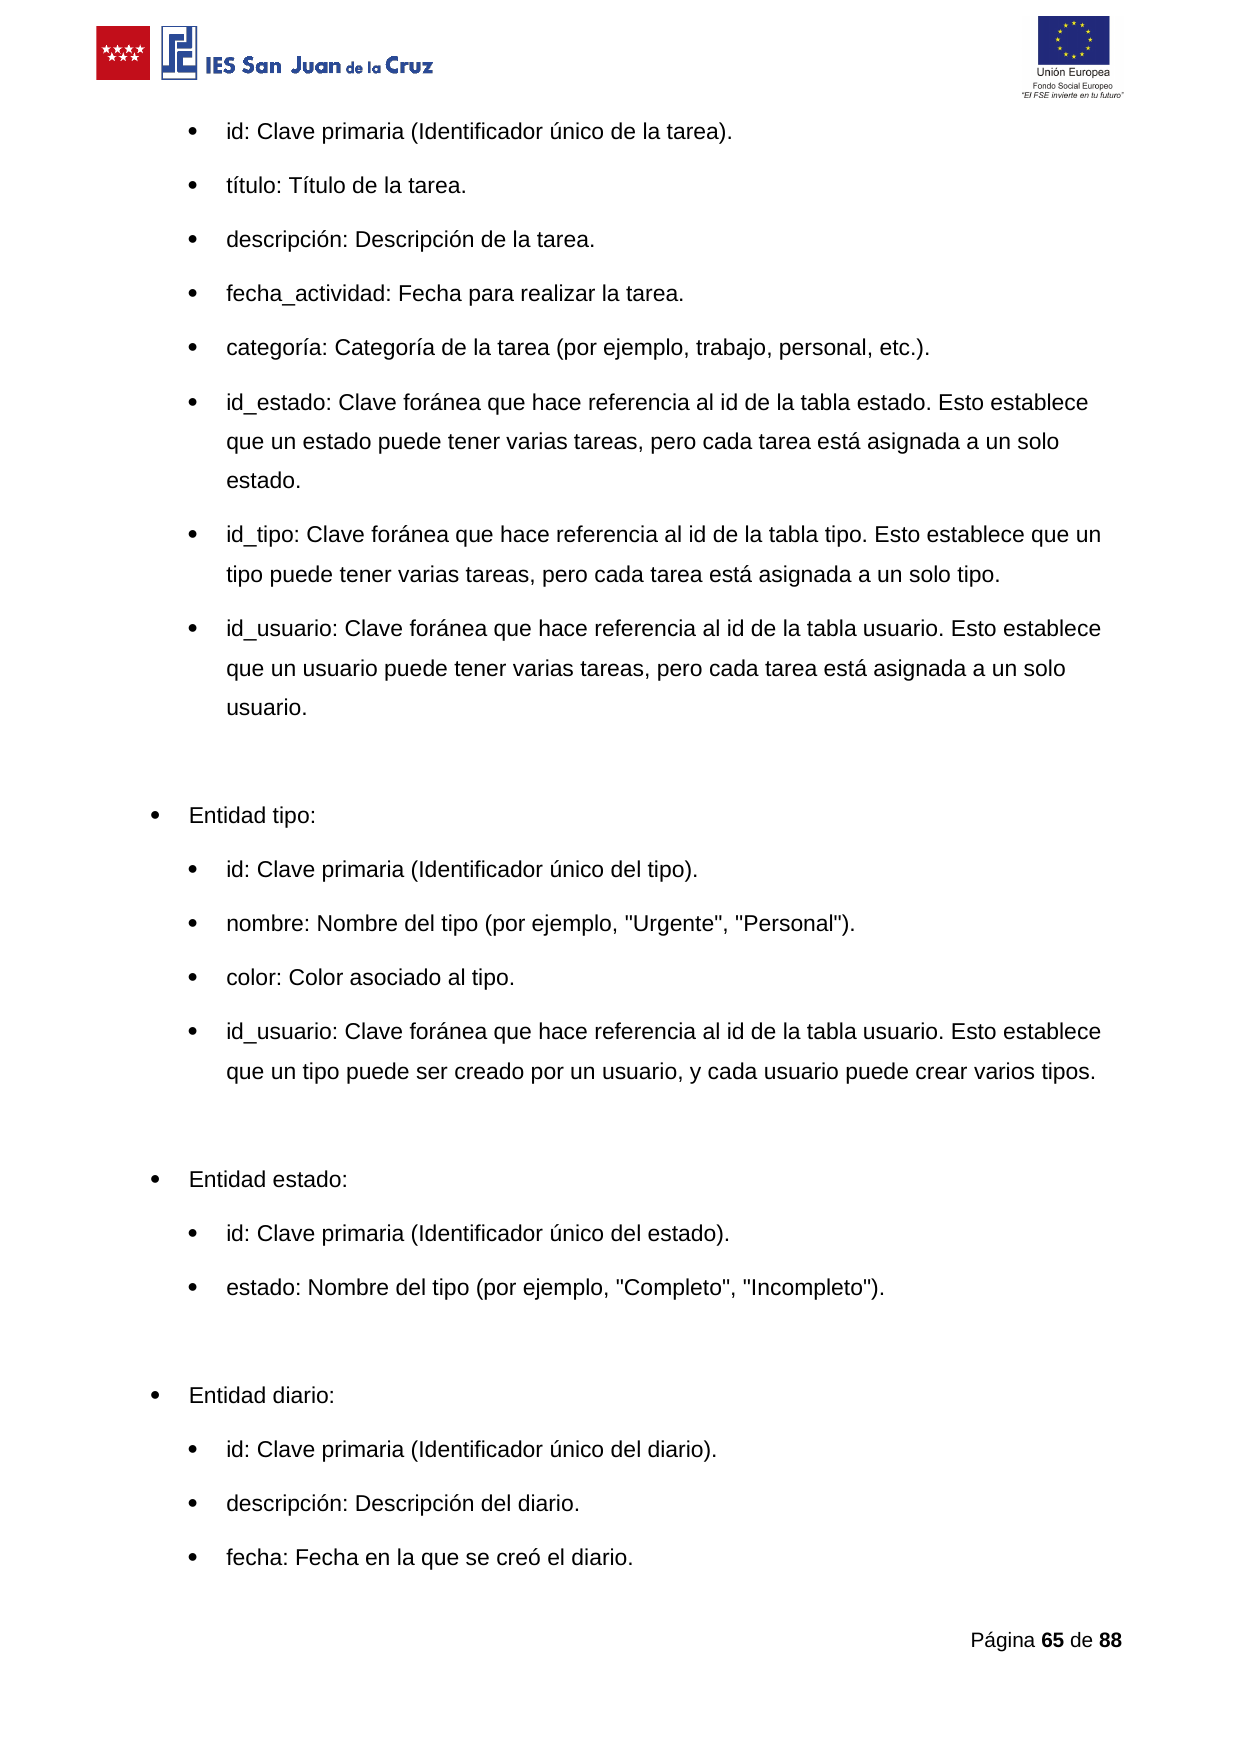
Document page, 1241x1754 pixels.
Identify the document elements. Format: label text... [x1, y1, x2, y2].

list id_usuario: Clave foránea que hace referencia al id de la tabla usuario. Esto establece que un usuario puede tener varias tareas, pero cada tarea está asignada a un solo usuario. [188, 615, 1122, 720]
list descripción: Descripción del diario. [188, 1490, 1122, 1517]
list fecha_actividad: Fecha para realizar la tarea. [188, 280, 1122, 307]
list categoría: Categoría de la tarea (por ejemplo, trabajo, personal, etc.). [188, 334, 1122, 361]
list Entidad estado: [151, 1166, 1122, 1192]
list id: Clave primaria (Identificador único del tipo). [188, 856, 1122, 882]
list id_estado: Clave foránea que hace referencia al id de la tabla estado. Esto establece que un estado puede tener varias tareas, pero cada tarea está asignada a un solo estado. [188, 388, 1122, 494]
list id_usuario: Clave foránea que hace referencia al id de la tabla usuario. Esto establece que un tipo puede ser creado por un usuario, y cada usuario puede crear varios tipos. [188, 1018, 1122, 1084]
list id: Clave primaria (Identificador único del diario). [188, 1436, 1122, 1463]
picture [96, 26, 198, 80]
list nombre: Nombre del tipo (por ejemplo, "Urgente", "Personal"). [188, 910, 1122, 937]
picture [1021, 16, 1124, 98]
list fecha: Fecha en la que se creó el diario. [188, 1544, 1122, 1571]
list Entidad diario: [151, 1382, 1122, 1408]
list descripción: Descripción de la tarea. [188, 226, 1122, 253]
list Entidad tipo: [151, 802, 1122, 828]
list id_tipo: Clave foránea que hace referencia al id de la tabla tipo. Esto establece que un tipo puede tener varias tareas, pero cada tarea está asignada a un solo tipo. [188, 521, 1122, 587]
list id: Clave primaria (Identificador único de la tarea). [188, 118, 1122, 144]
list id: Clave primaria (Identificador único del estado). [188, 1220, 1122, 1246]
picture [205, 26, 433, 85]
list estado: Nombre del tipo (por ejemplo, "Completo", "Incompleto"). [188, 1274, 1122, 1300]
list color: Color asociado al tipo. [188, 964, 1122, 991]
list título: Título de la tarea. [188, 172, 1122, 198]
